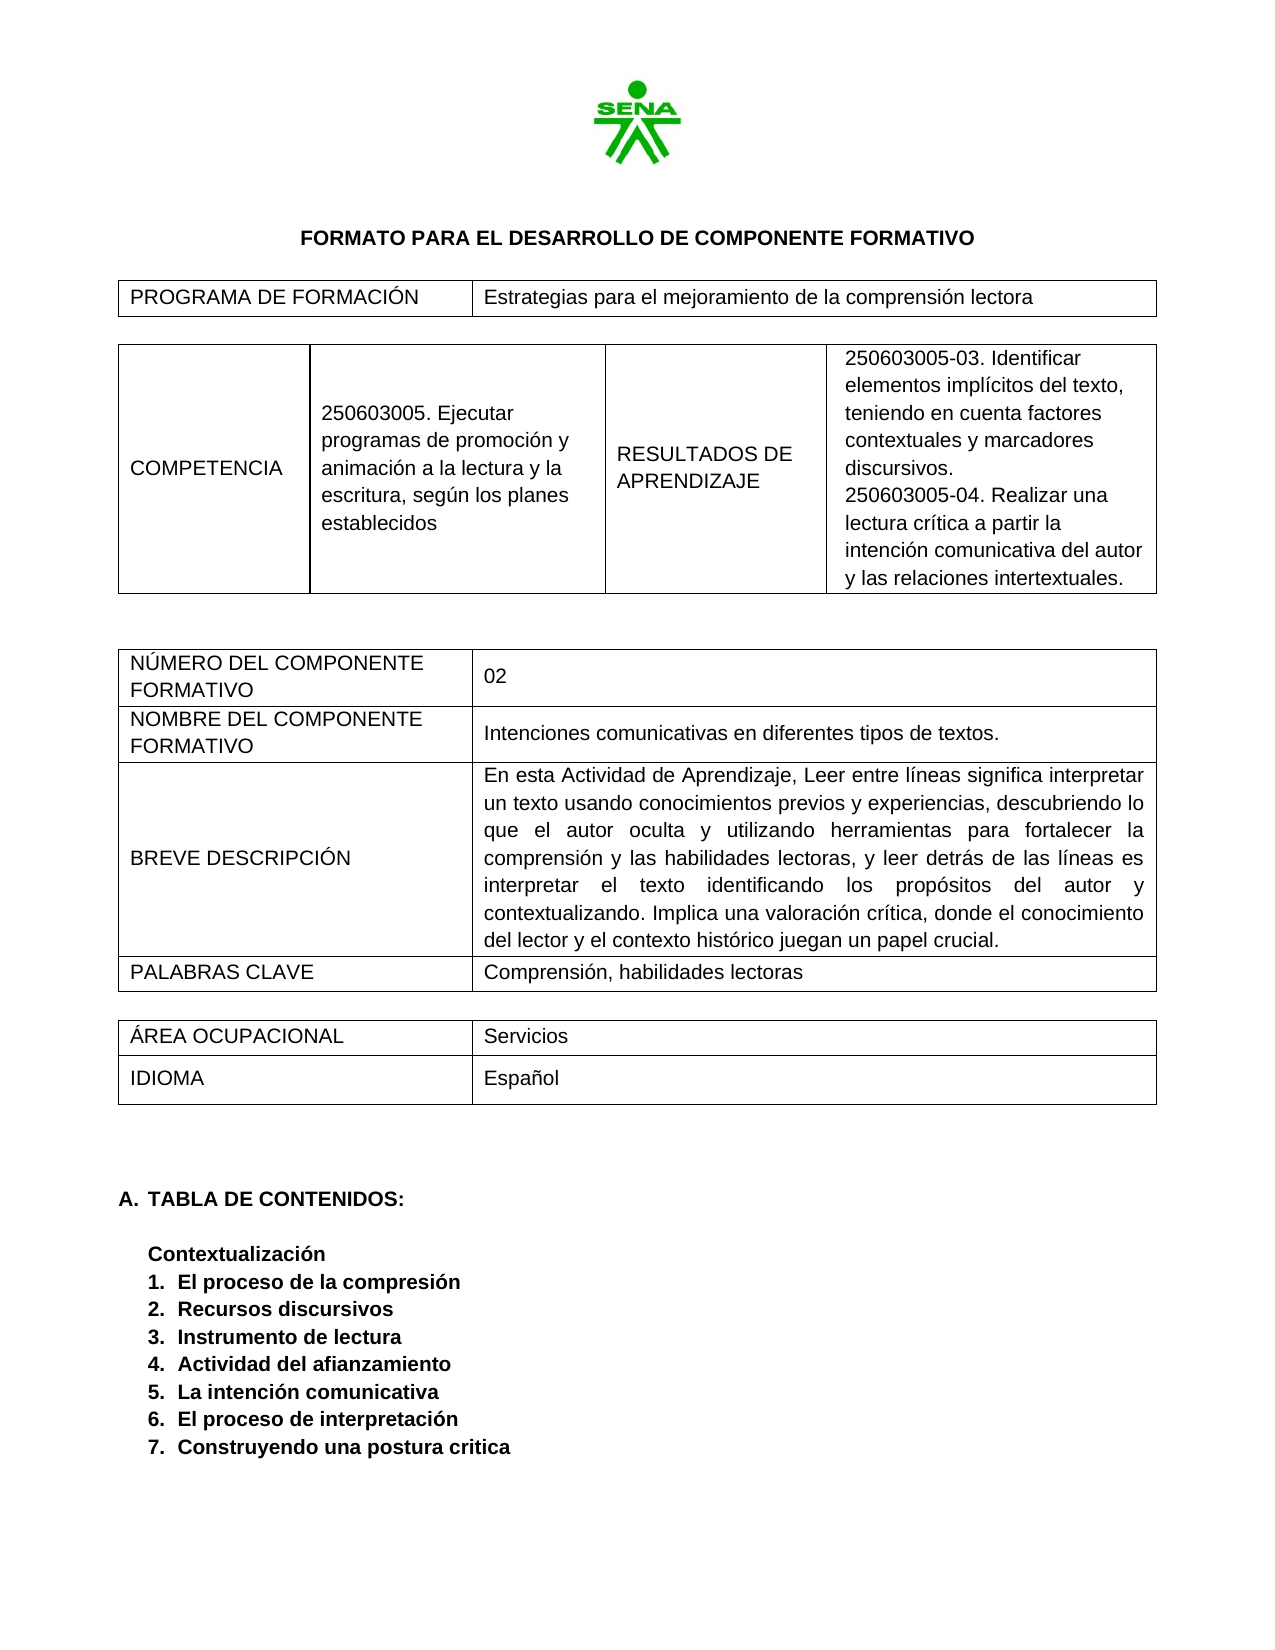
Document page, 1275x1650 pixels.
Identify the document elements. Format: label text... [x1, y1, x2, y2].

table_header 02 [473, 650, 1156, 706]
table_header Estrategias para el mejoramiento de la comprensión lectora [473, 281, 1156, 316]
table_header COMPETENCIA [119, 345, 309, 593]
list Actividad del afianzamiento [148, 1352, 1157, 1376]
table_header PROGRAMA DE FORMACIÓN [119, 281, 472, 316]
table_cell En esta Actividad de Aprendizaje, Leer entre líneas significa interpretar un texto usando conocimientos previos y experiencias, descubriendo lo que el autor oculta y utilizando herramientas para fortalecer la comprensión y las habilidades lectoras, y leer detrás de las líneas es interpretar el texto identificando los propósitos del autor y contextualizando. Implica una valoración crítica, donde el conocimiento del lector y el contexto histórico juegan un papel crucial. [473, 763, 1156, 956]
table_header 250603005-03. Identificar elementos implícitos del texto, teniendo en cuenta factores contextuales y marcadores discursivos. 250603005-04. Realizar una lectura crítica a partir la intención comunicativa del autor y las relaciones intertextuales. [827, 345, 1156, 593]
table_cell Español [473, 1056, 1156, 1104]
table_cell IDIOMA [119, 1056, 472, 1104]
text Contextualización [148, 1242, 1157, 1266]
table_header RESULTADOS DE APRENDIZAJE [606, 345, 826, 593]
list El proceso de la compresión [148, 1270, 1157, 1294]
picture [588, 75, 687, 172]
table_header 250603005. Ejecutar programas de promoción y animación a la lectura y la escritura, según los planes establecidos [311, 345, 605, 593]
list La intención comunicativa [148, 1380, 1157, 1404]
table_header NÚMERO DEL COMPONENTE FORMATIVO [119, 650, 472, 706]
list Recursos discursivos [148, 1297, 1157, 1321]
table_cell NOMBRE DEL COMPONENTE FORMATIVO [119, 707, 472, 762]
list Instrumento de lectura [148, 1325, 1157, 1349]
list TABLA DE CONTENIDOS: [118, 1187, 1157, 1211]
list El proceso de interpretación [148, 1407, 1157, 1431]
text FORMATO PARA EL DESARROLLO DE COMPONENTE FORMATIVO [118, 225, 1157, 249]
table_header Servicios [473, 1021, 1156, 1055]
table_cell Intenciones comunicativas en diferentes tipos de textos. [473, 707, 1156, 762]
table_cell BREVE DESCRIPCIÓN [119, 763, 472, 956]
table_header ÁREA OCUPACIONAL [119, 1021, 472, 1055]
list Construyendo una postura critica [148, 1435, 1157, 1459]
table_cell Comprensión, habilidades lectoras [473, 957, 1156, 991]
table_cell PALABRAS CLAVE [119, 957, 472, 991]
